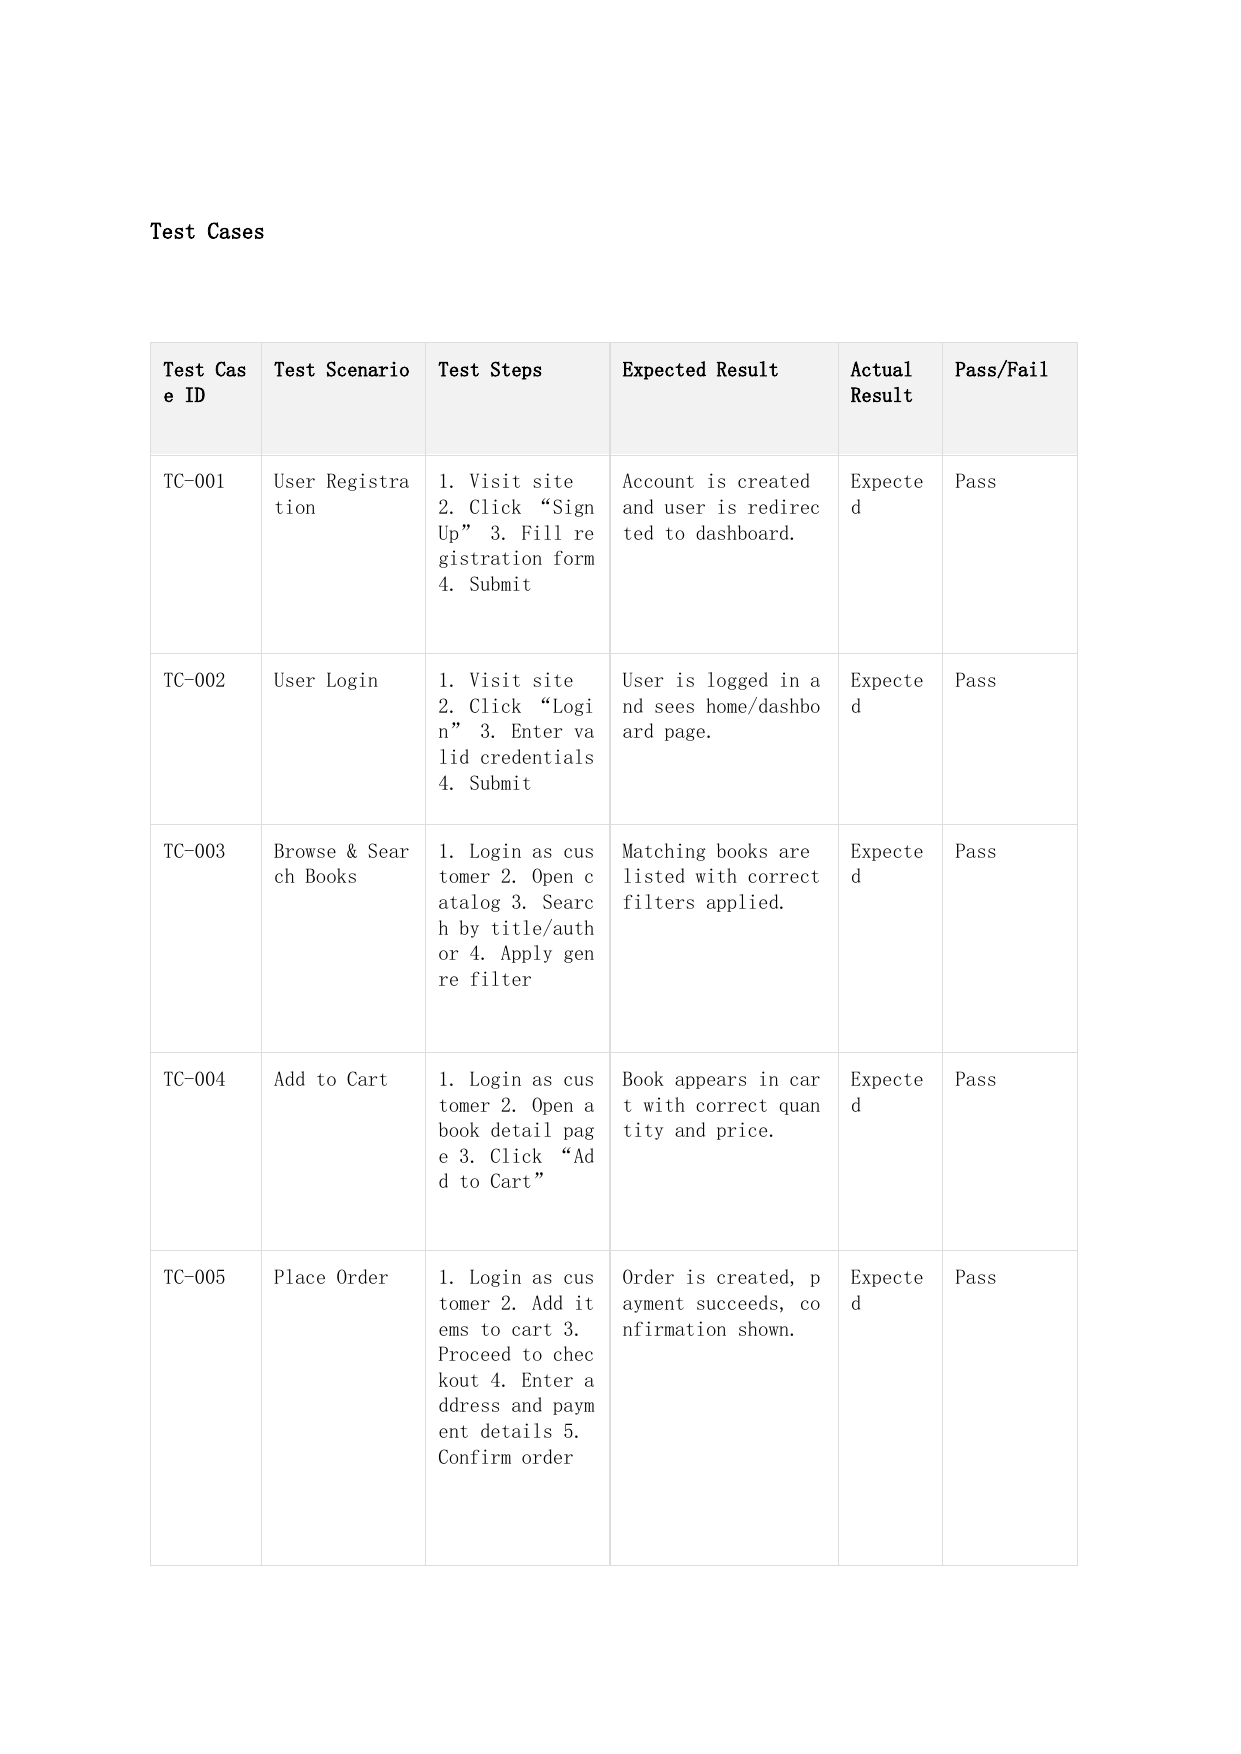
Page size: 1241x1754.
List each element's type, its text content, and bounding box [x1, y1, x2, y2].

table_cell TC‑001 [151, 456, 261, 653]
table_cell TC‑005 [151, 1251, 261, 1564]
table_cell Book appears in cart with correct quantity and price. [611, 1053, 838, 1250]
table_cell Pass [943, 456, 1077, 653]
table_header Expected Result [611, 343, 838, 454]
table_cell TC‑003 [151, 825, 261, 1052]
table_cell Pass [943, 1251, 1077, 1564]
table_cell Account is created and user is redirected to dashboard. [611, 456, 838, 653]
table_cell TC‑002 [151, 654, 261, 824]
table_cell Pass [943, 1053, 1077, 1250]
table_cell Expected [839, 825, 942, 1052]
table_cell Order is created, payment succeeds, confirmation shown. [611, 1251, 838, 1564]
subtitle Test Cases [150, 216, 1090, 242]
table_cell Browse & Search Books [262, 825, 425, 1052]
table_cell Expected [839, 654, 942, 824]
table_cell Expected [839, 1053, 942, 1250]
table_header Test Steps [426, 343, 609, 454]
table_header Test Scenario [262, 343, 425, 454]
table_cell 1. Login as customer 2. Open catalog 3. Search by title/author 4. Apply genre filter [426, 825, 609, 1052]
table_cell User Login [262, 654, 425, 824]
table_cell 1. Visit site 2. Click “Login” 3. Enter valid credentials 4. Submit [426, 654, 609, 824]
table_cell 1. Visit site 2. Click “Sign Up” 3. Fill registration form 4. Submit [426, 456, 609, 653]
table_cell Expected [839, 456, 942, 653]
table_header Actual Result [839, 343, 942, 454]
table_cell Matching books are listed with correct filters applied. [611, 825, 838, 1052]
table_cell Place Order [262, 1251, 425, 1564]
table_cell User Registration [262, 456, 425, 653]
table_cell 1. Login as customer 2. Open a book detail page 3. Click “Add to Cart” [426, 1053, 609, 1250]
table_cell Expected [839, 1251, 942, 1564]
table_cell User is logged in and sees home/dashboard page. [611, 654, 838, 824]
table_cell Add to Cart [262, 1053, 425, 1250]
table_header Pass/Fail [943, 343, 1077, 454]
table_cell TC‑004 [151, 1053, 261, 1250]
table_cell Pass [943, 825, 1077, 1052]
table_cell Pass [943, 654, 1077, 824]
table_header Test Case ID [151, 343, 261, 454]
table_cell 1. Login as customer 2. Add items to cart 3. Proceed to checkout 4. Enter address and payment details 5. Confirm order [426, 1251, 609, 1564]
